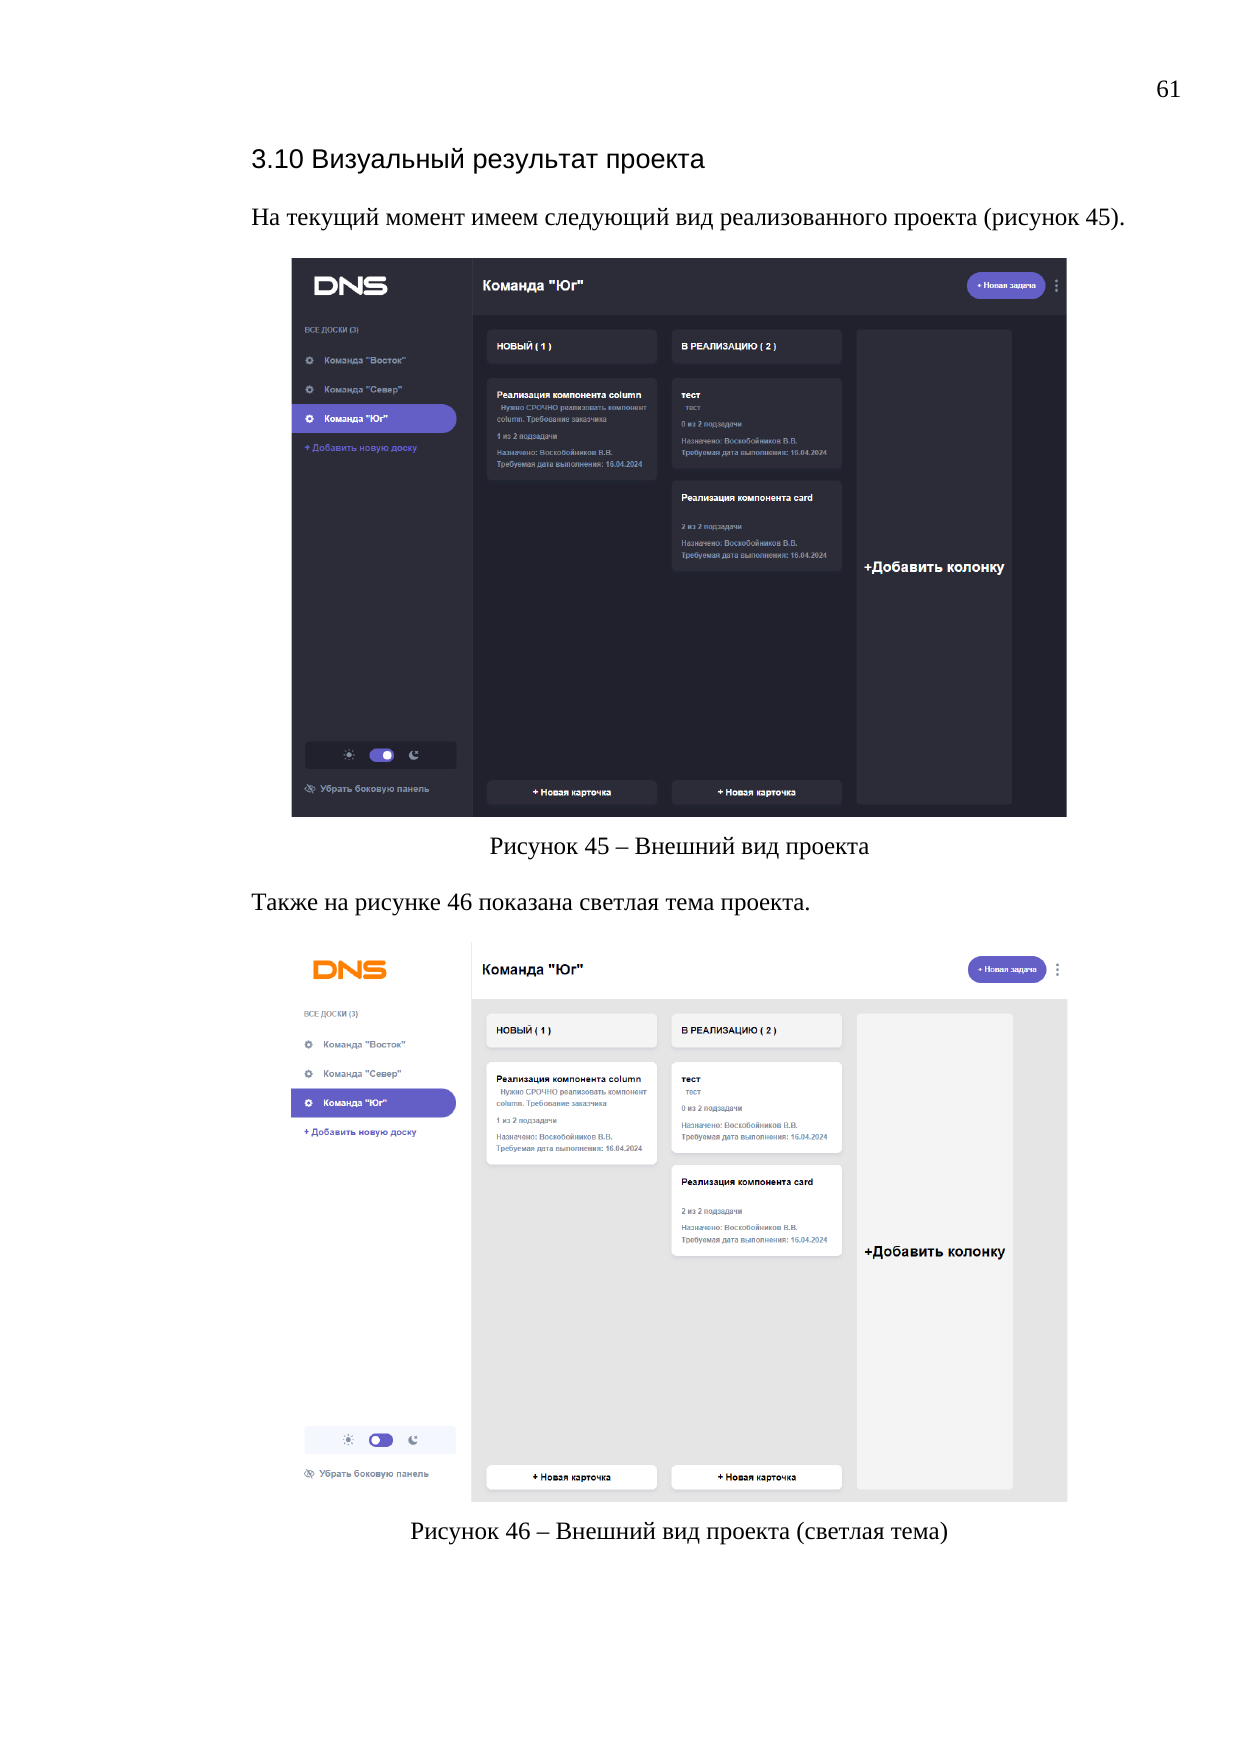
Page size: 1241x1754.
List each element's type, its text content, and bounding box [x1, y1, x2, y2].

text Визуальный результат проекта [177, 143, 1181, 174]
text Рисунок 46 – Внешний вид проекта (светлая тема) [177, 1516, 1181, 1545]
picture [291, 942, 1068, 1502]
text На текущий момент имеем следующий вид реализованного проекта (рисунок 45). [177, 202, 1181, 231]
text Рисунок 45 – Внешний вид проекта [177, 831, 1181, 859]
picture [291, 258, 1067, 817]
text Также на рисунке 46 показана светлая тема проекта. [177, 887, 1181, 916]
